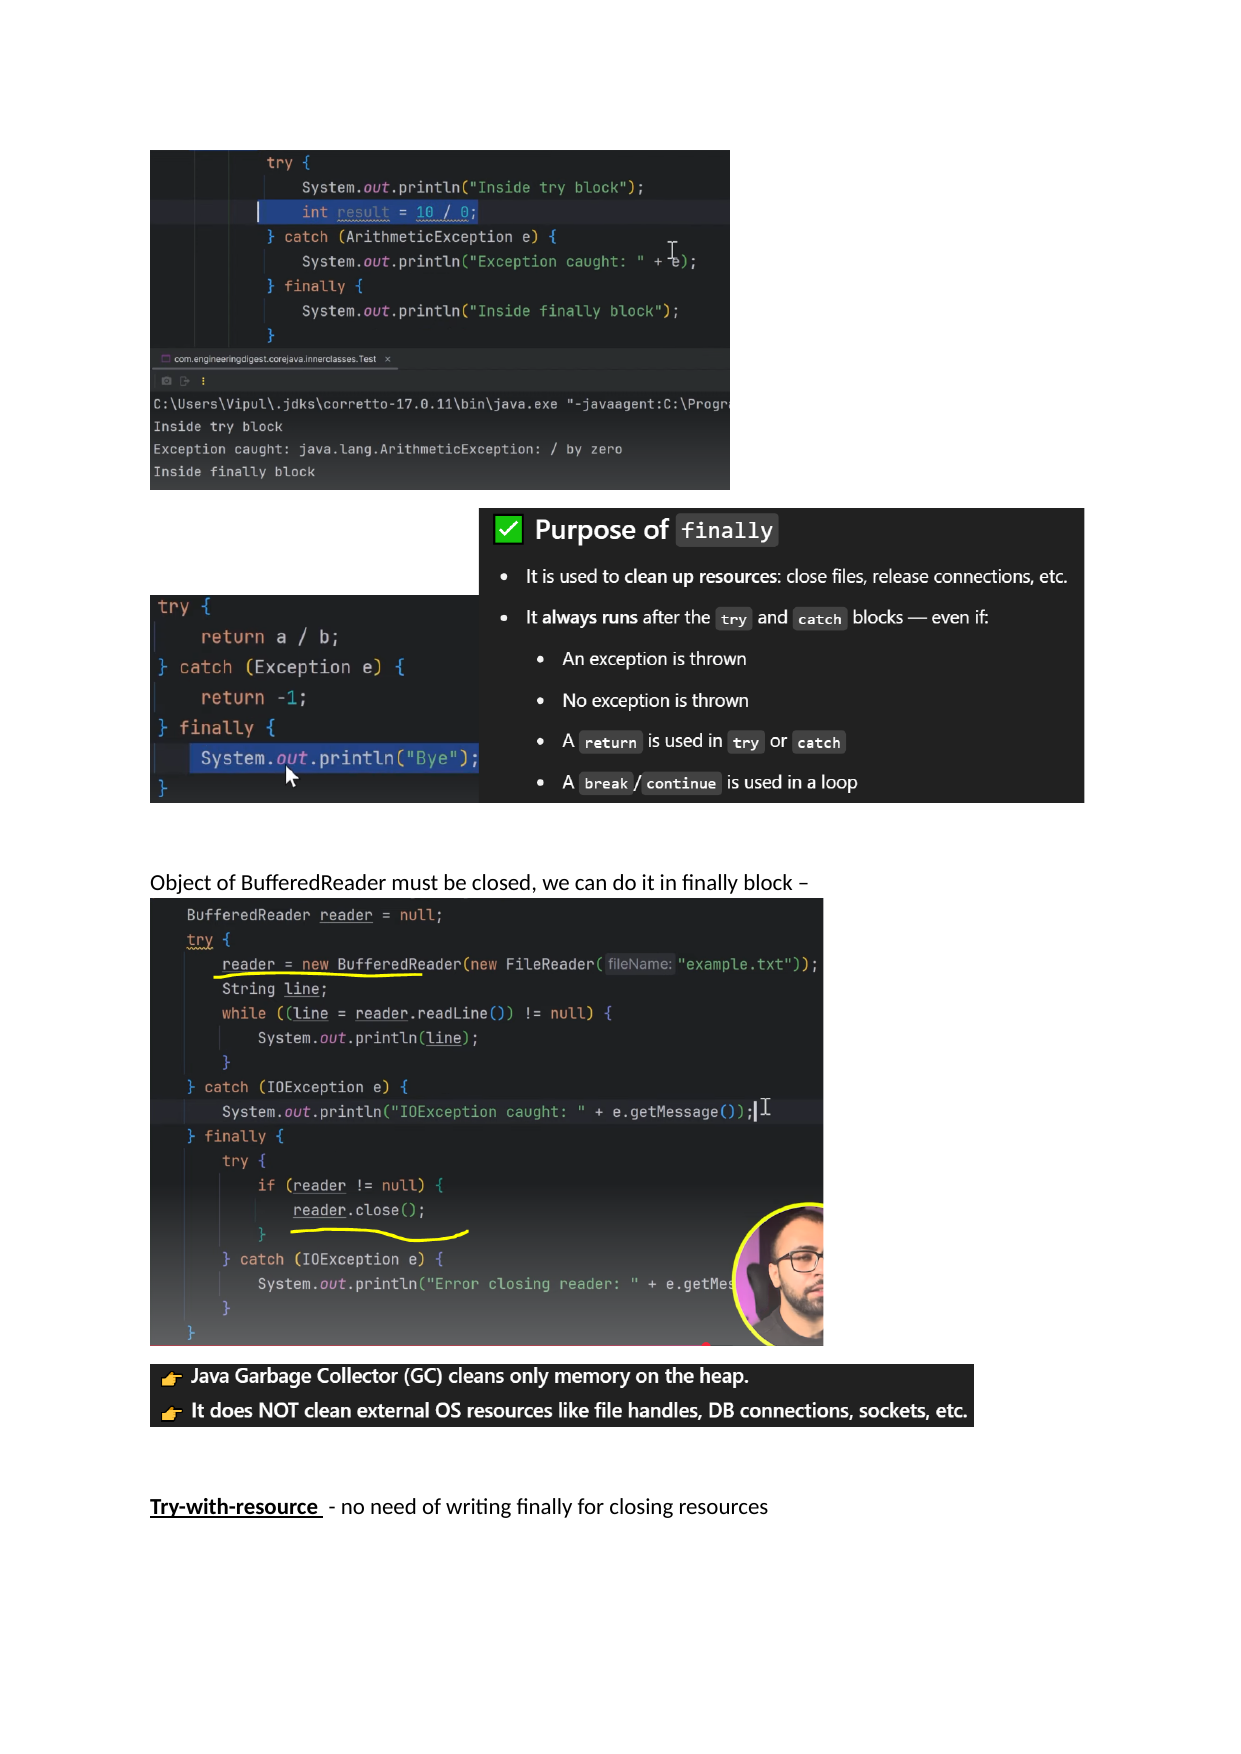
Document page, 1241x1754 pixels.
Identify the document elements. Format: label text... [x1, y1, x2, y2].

picture [150, 508, 1085, 803]
picture [150, 1364, 974, 1427]
picture [150, 150, 730, 490]
picture [150, 898, 824, 1346]
text Try-with-resource - no need of writing finally for closing resources [150, 1492, 1090, 1520]
